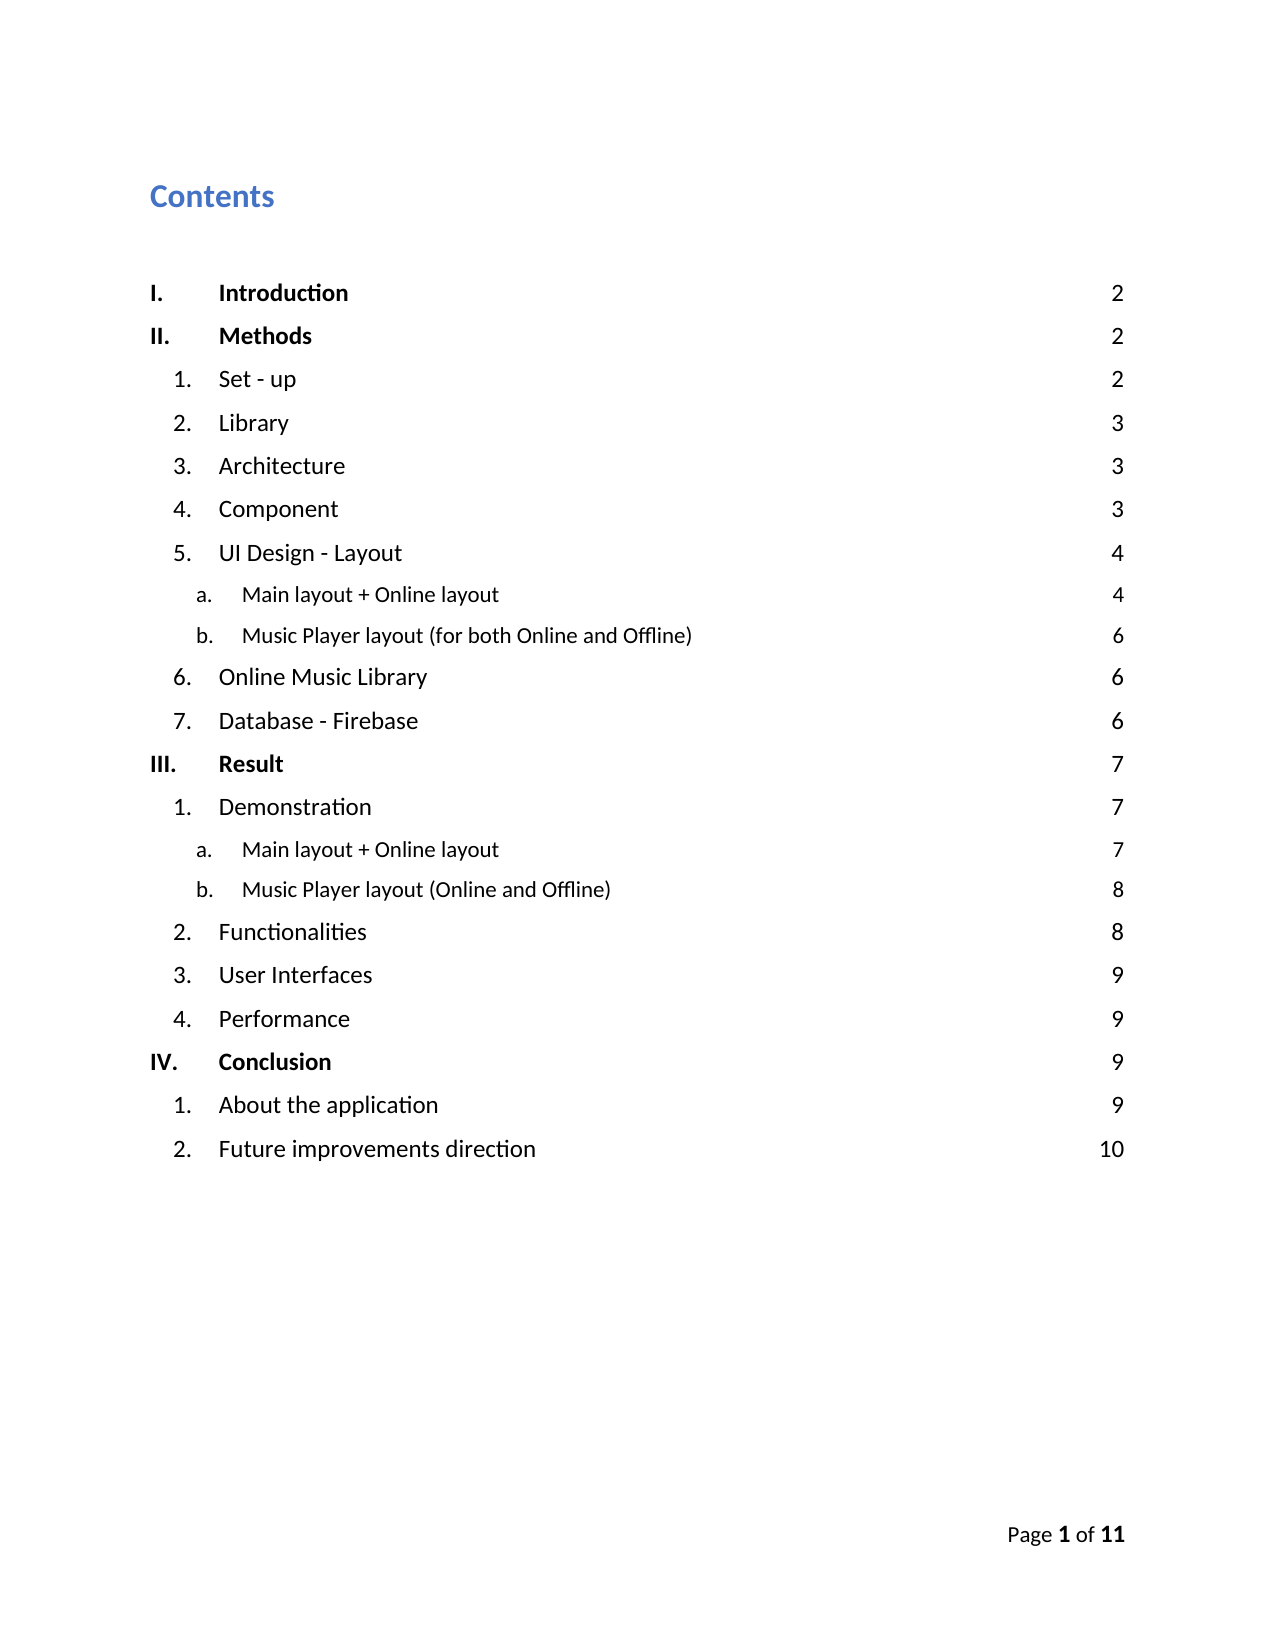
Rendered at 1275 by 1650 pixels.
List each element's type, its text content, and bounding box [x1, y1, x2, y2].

text Contents [150, 175, 1125, 216]
